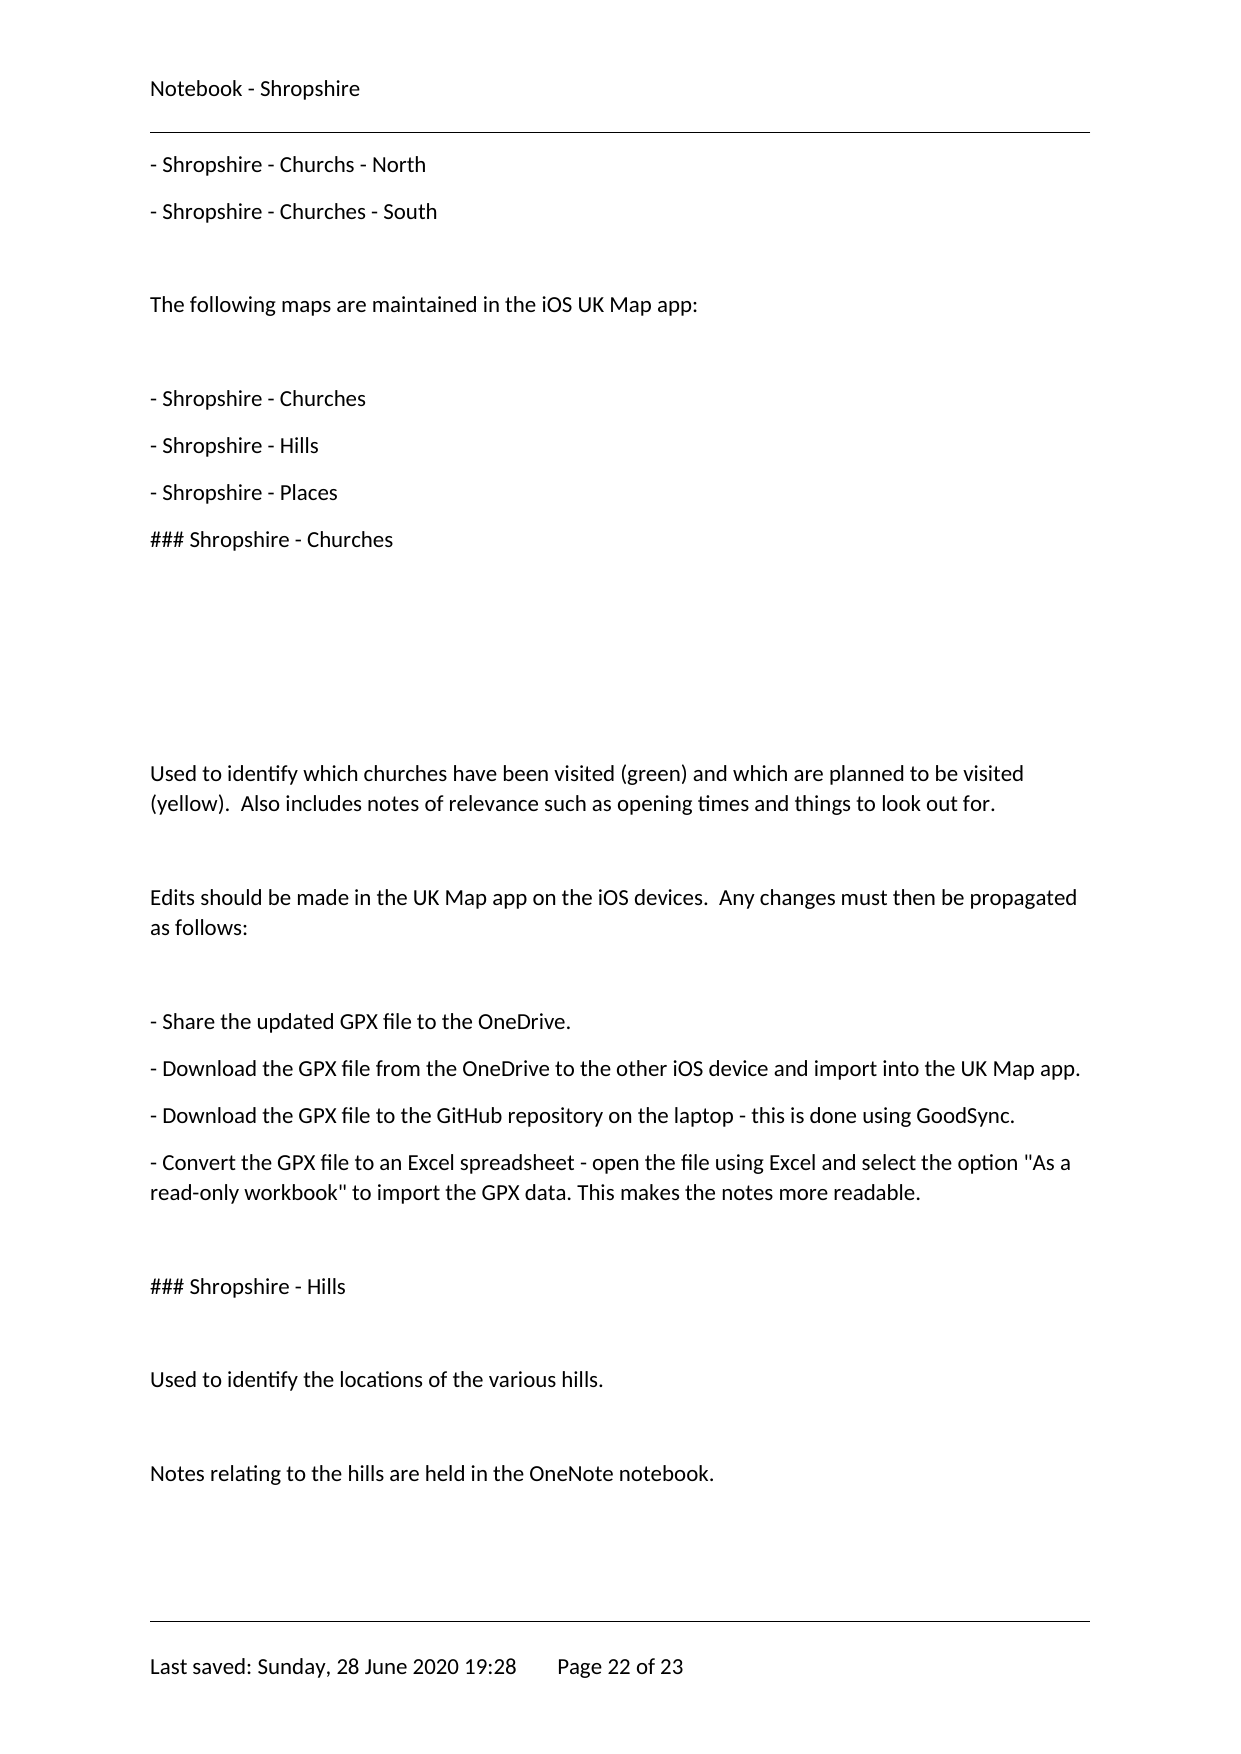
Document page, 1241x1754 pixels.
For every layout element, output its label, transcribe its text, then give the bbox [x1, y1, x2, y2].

text - Convert the GPX file to an Excel spreadsheet - open the file using Excel and select the option "As a read-only workbook" to import the GPX data. This makes the notes more readable. [150, 1148, 1090, 1206]
text - Shropshire - Churches [150, 384, 1090, 412]
text - Shropshire - Churchs - North [150, 150, 1090, 178]
text The following maps are maintained in the iOS UK Map app: [150, 291, 1090, 319]
text ### Shropshire - Hills [150, 1272, 1090, 1300]
text - Download the GPX file to the GitHub repository on the laptop - this is done using GoodSync. [150, 1101, 1090, 1129]
text Used to identify which churches have been visited (green) and which are planned to be visited (yellow). Also includes notes of relevance such as opening times and things to look out for. [150, 759, 1090, 818]
text ### Shropshire - Churches [150, 525, 1090, 553]
text - Shropshire - Churches - South [150, 197, 1090, 225]
text Used to identify the locations of the various hills. [150, 1366, 1090, 1394]
text Notes relating to the hills are held in the OneNote notebook. [150, 1459, 1090, 1487]
text - Share the updated GPX file to the OneDrive. [150, 1007, 1090, 1035]
text Edits should be made in the UK Map app on the iOS devices. Any changes must then be propagated as follows: [150, 883, 1090, 942]
text - Download the GPX file from the OneDrive to the other iOS device and import into the UK Map app. [150, 1054, 1090, 1082]
text - Shropshire - Places [150, 478, 1090, 506]
text - Shropshire - Hills [150, 431, 1090, 459]
